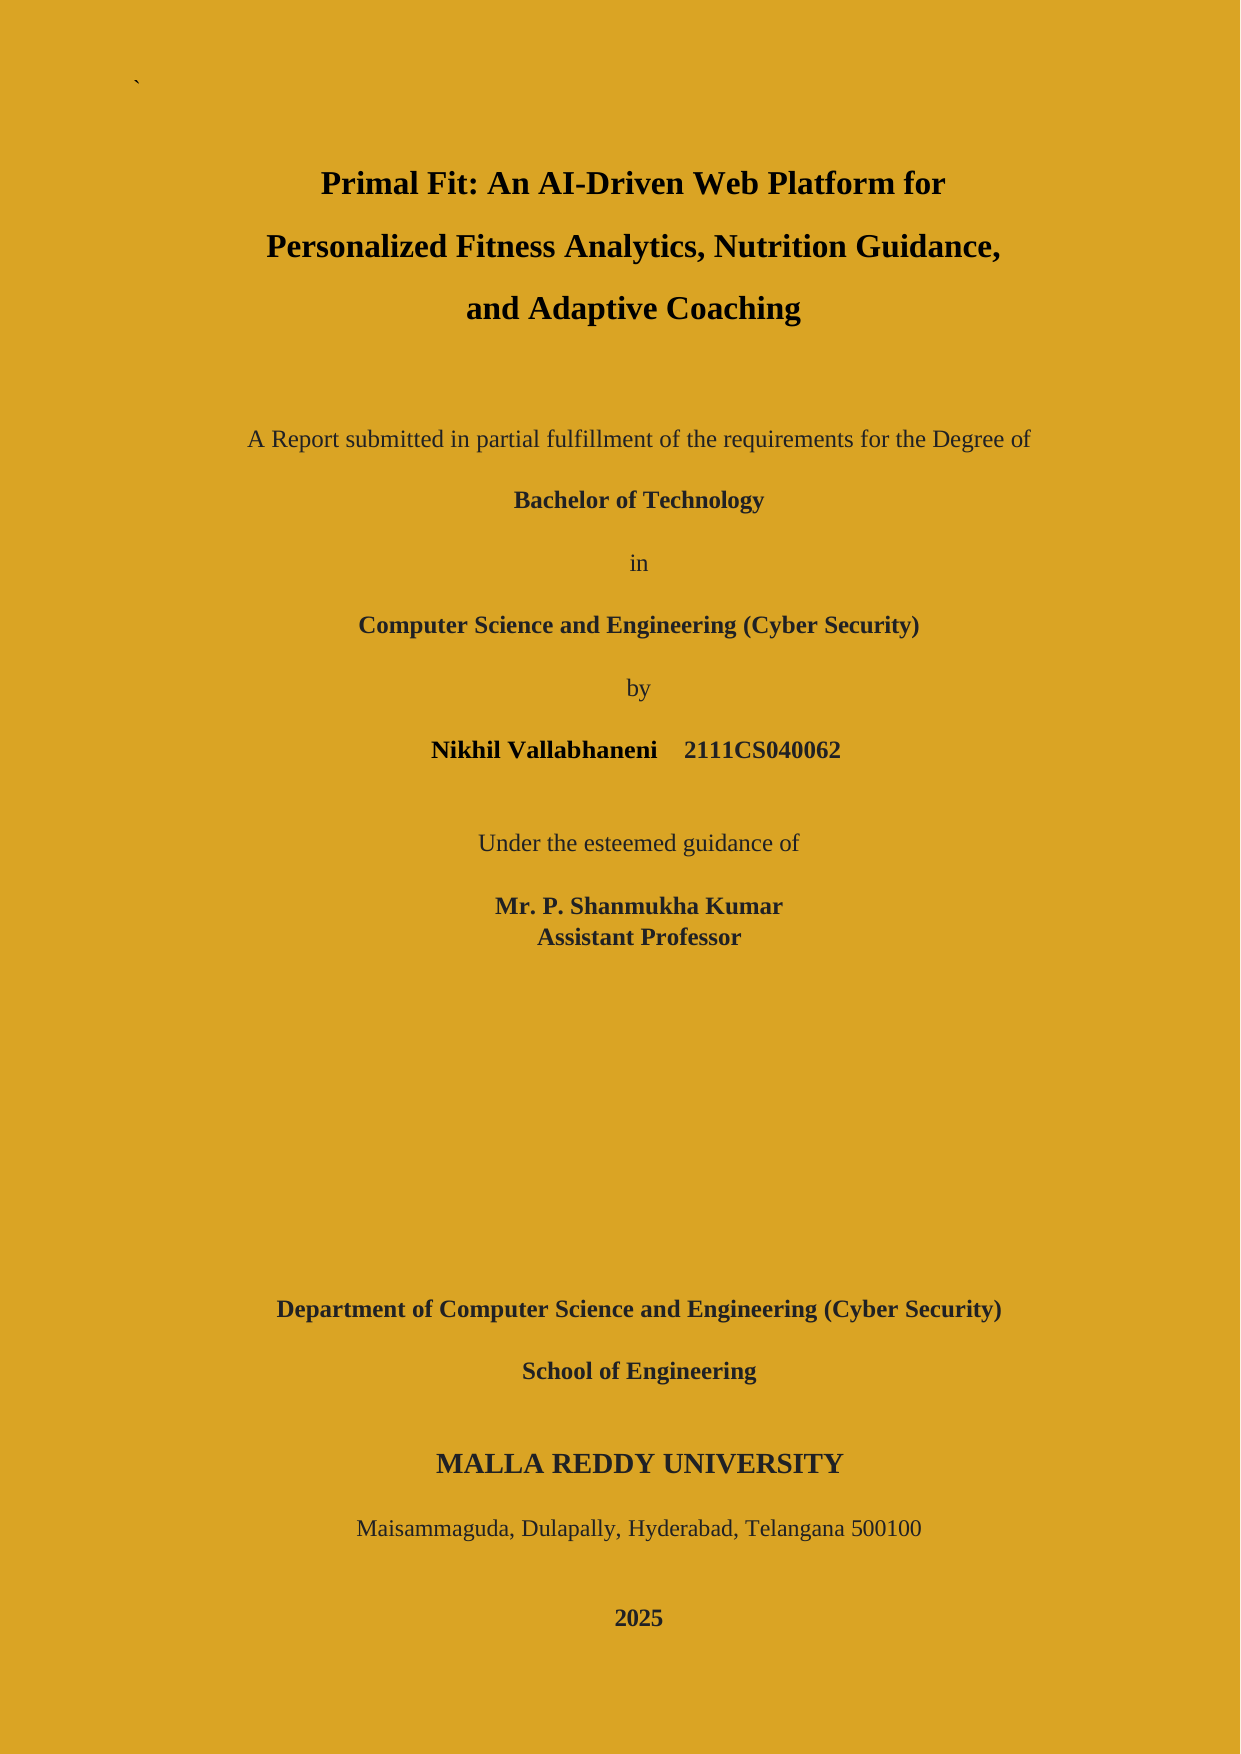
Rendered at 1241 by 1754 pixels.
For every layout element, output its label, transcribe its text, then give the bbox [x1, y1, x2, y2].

text School of Engineering [246, 1356, 1033, 1385]
title Primal Fit: An AI-Driven Web Platform for [133, 164, 1134, 202]
title and Adaptive Coaching [133, 288, 1134, 327]
subtitle MALLA REDDY UNIVERSITY [436, 1447, 1137, 1480]
text Mr. P. Shanmukha Kumar Assistant Professor [474, 891, 804, 951]
text Maisammaguda, Dulapally, Hyderabad, Telangana 500100 [246, 1514, 1032, 1542]
subtitle Computer Science and Engineering (Cyber Security) [246, 610, 1032, 639]
text by [246, 673, 1032, 702]
subtitle Bachelor of Technology [246, 485, 1032, 514]
text in [246, 548, 1032, 577]
text 2025 [246, 1603, 1032, 1632]
title Personalized Fitness Analytics, Nutrition Guidance, [133, 226, 1134, 264]
text A Report submitted in partial fulfillment of the requirements for the Degree of [246, 424, 1032, 453]
text Under the esteemed guidance of [246, 828, 1032, 857]
text Department of Computer Science and Engineering (Cyber Security) [246, 1294, 1033, 1323]
subtitle Nikhil Vallabhaneni 2111CS040062 [428, 735, 850, 764]
